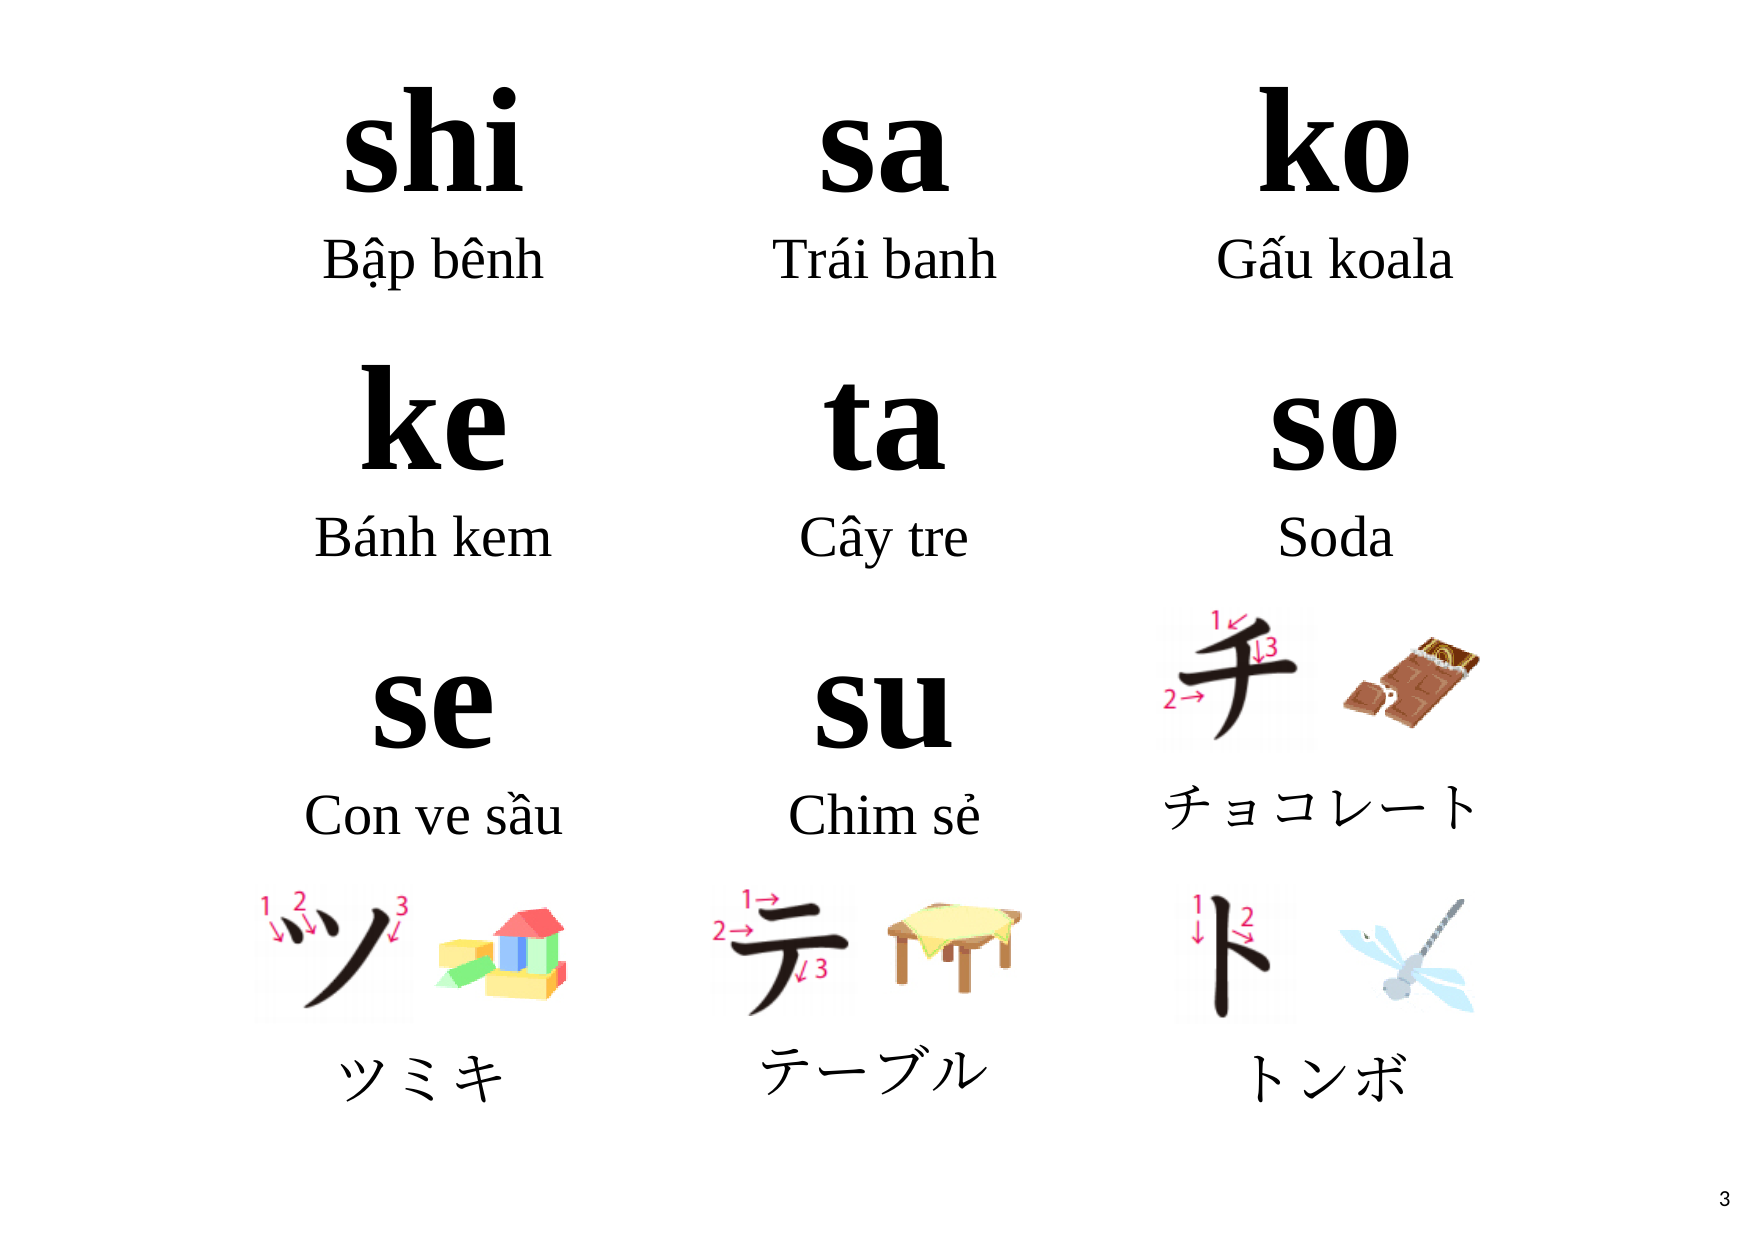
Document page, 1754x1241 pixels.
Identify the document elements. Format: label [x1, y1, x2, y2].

picture [1333, 625, 1486, 735]
picture [254, 884, 414, 1024]
picture [1156, 607, 1318, 753]
picture [882, 897, 1035, 1003]
picture [1174, 884, 1297, 1024]
picture [1333, 891, 1486, 1017]
picture [428, 901, 581, 1007]
picture [710, 885, 858, 1016]
